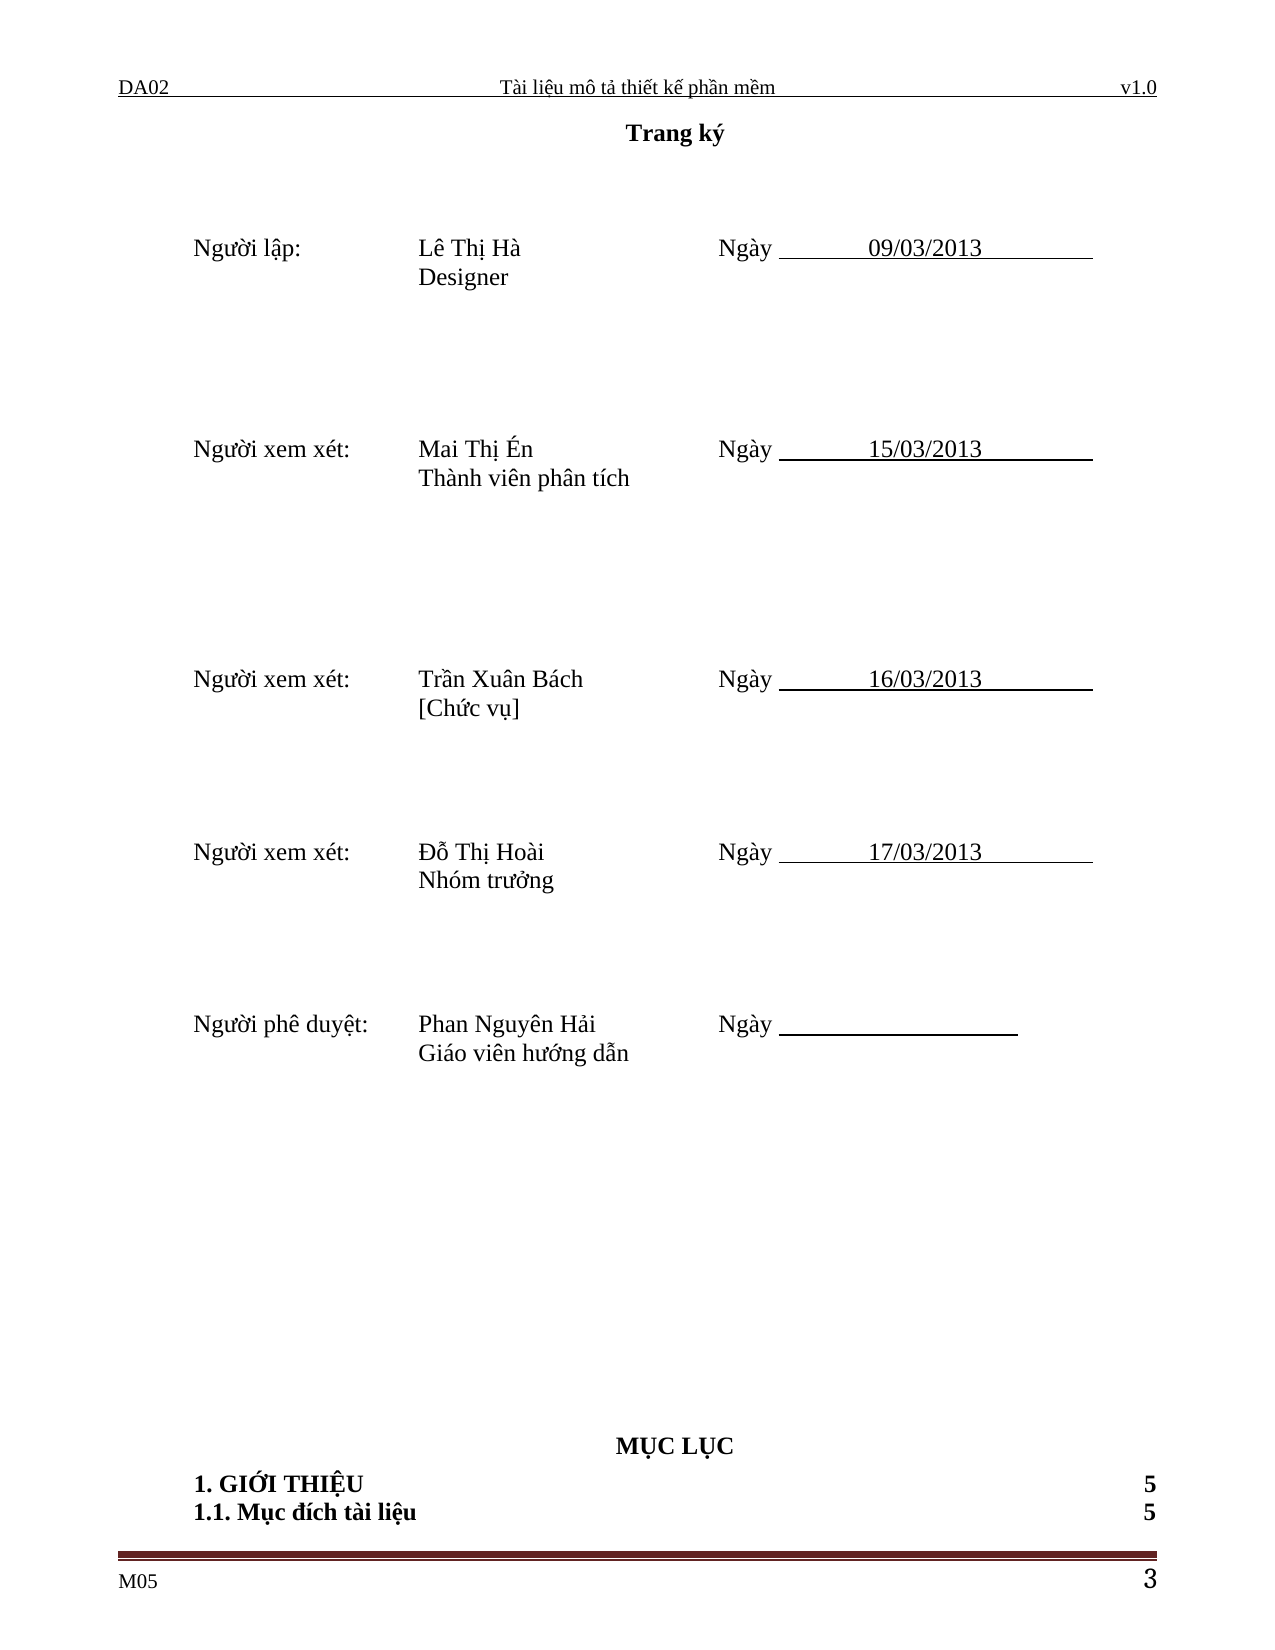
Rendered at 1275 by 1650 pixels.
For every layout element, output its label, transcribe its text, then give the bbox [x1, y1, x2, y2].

text MỤC LỤC [118, 1431, 1157, 1460]
text Người xem xét: Đỗ Thị Hoài Ngày 17/03/2013 [118, 837, 1157, 866]
text 1.1. Mục đích tài liệu 5 [118, 1497, 1157, 1526]
text Người xem xét: Mai Thị Én Ngày 15/03/2013 [118, 434, 1157, 463]
text Designer [118, 262, 1157, 291]
text Giáo viên hướng dẫn [118, 1038, 1157, 1067]
text Người lập: Lê Thị Hà Ngày 09/03/2013 [118, 233, 1157, 262]
text Người xem xét: Trần Xuân Bách Ngày 16/03/2013 [118, 664, 1157, 693]
text 1. GIỚI THIỆU 5 [118, 1469, 1157, 1497]
text Trang ký [118, 118, 1157, 147]
text Nhóm trưởng [118, 866, 1157, 894]
text Người phê duyệt: Phan Nguyên Hải Ngày [118, 1009, 1157, 1038]
text [Chức vụ] [118, 693, 1157, 722]
text Thành viên phân tích [118, 463, 1157, 492]
